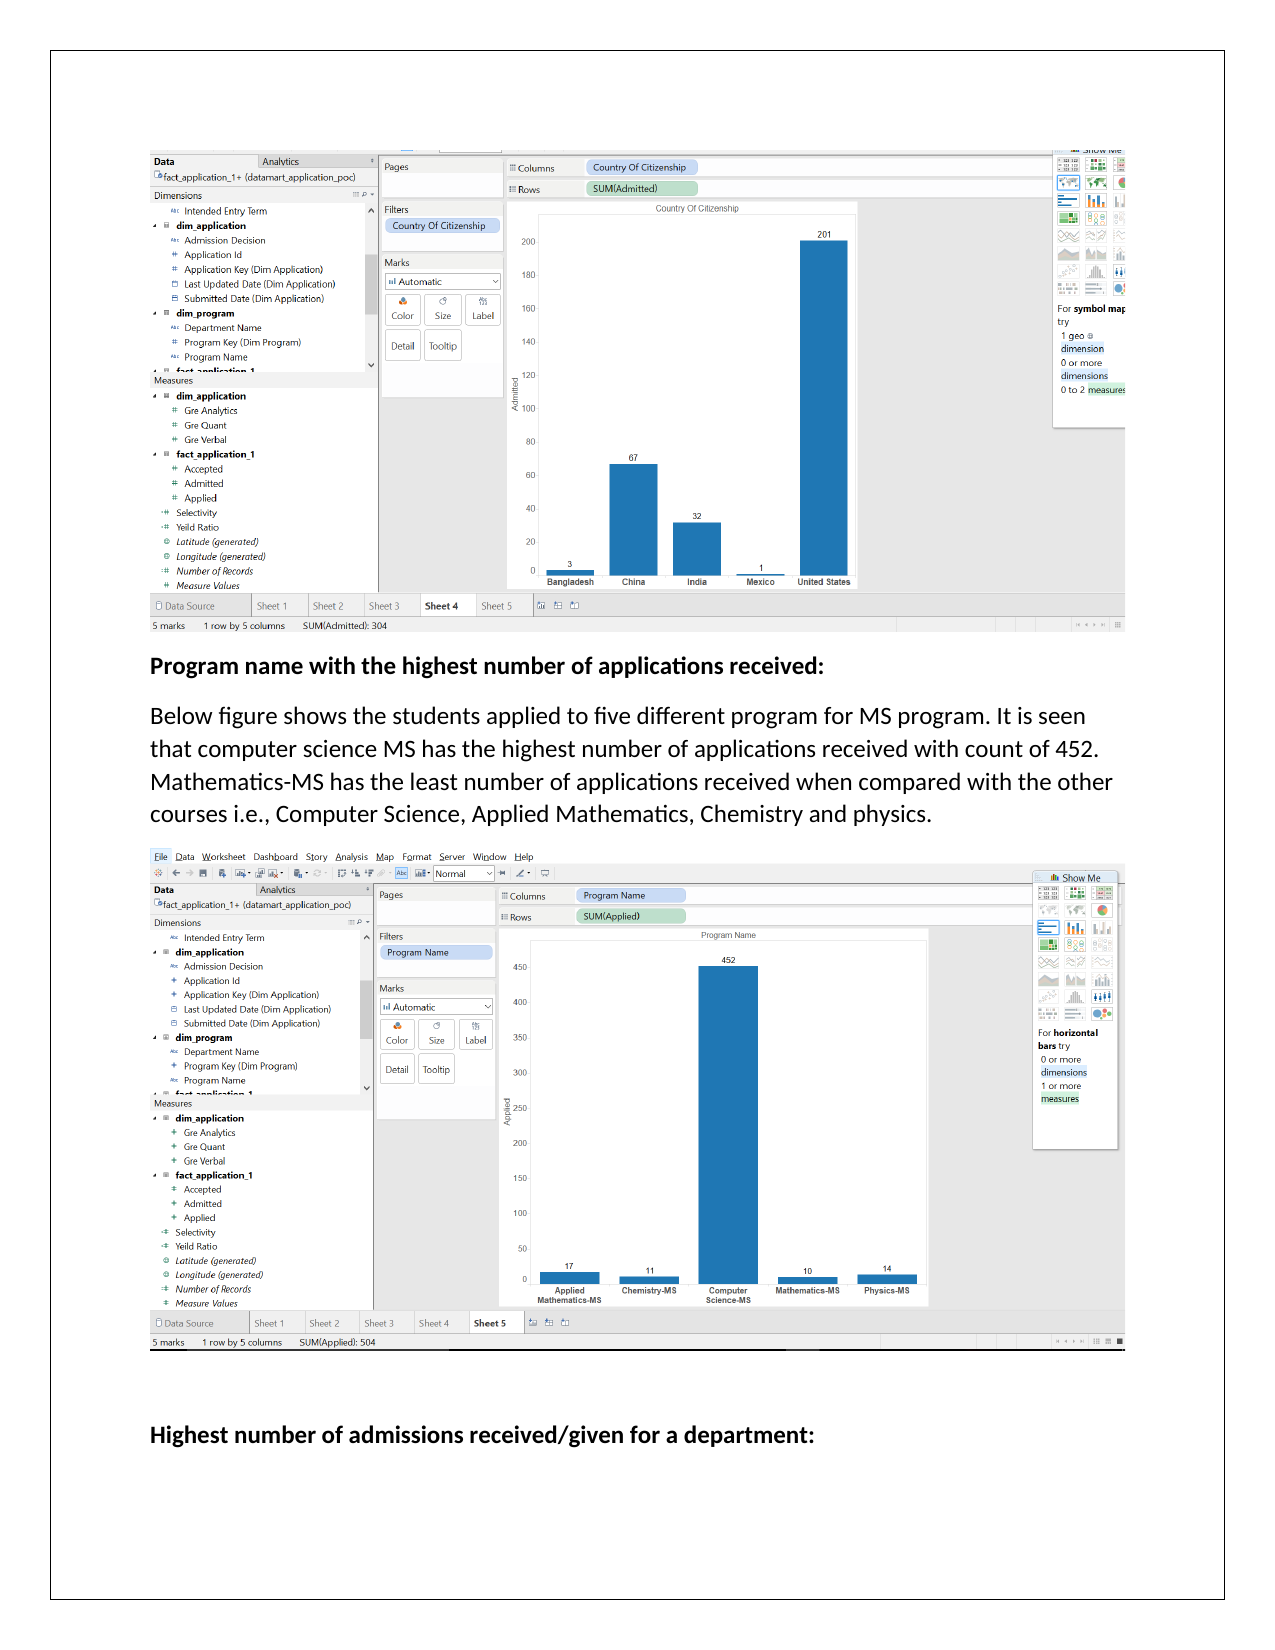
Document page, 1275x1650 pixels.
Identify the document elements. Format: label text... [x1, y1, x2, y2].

text Program name with the highest number of applications received: [150, 650, 1125, 681]
picture [150, 848, 1125, 1351]
text Highest number of admissions received/given for a department: [150, 1419, 1125, 1450]
picture [150, 150, 1125, 632]
text Below figure shows the students applied to five different program for MS program. It is seen that computer science MS has the highest number of applications received with count of 452. Mathematics-MS has the least number of applications received when compared with the other courses i.e., Computer Science, Applied Mathematics, Chemistry and physics. [150, 700, 1125, 829]
